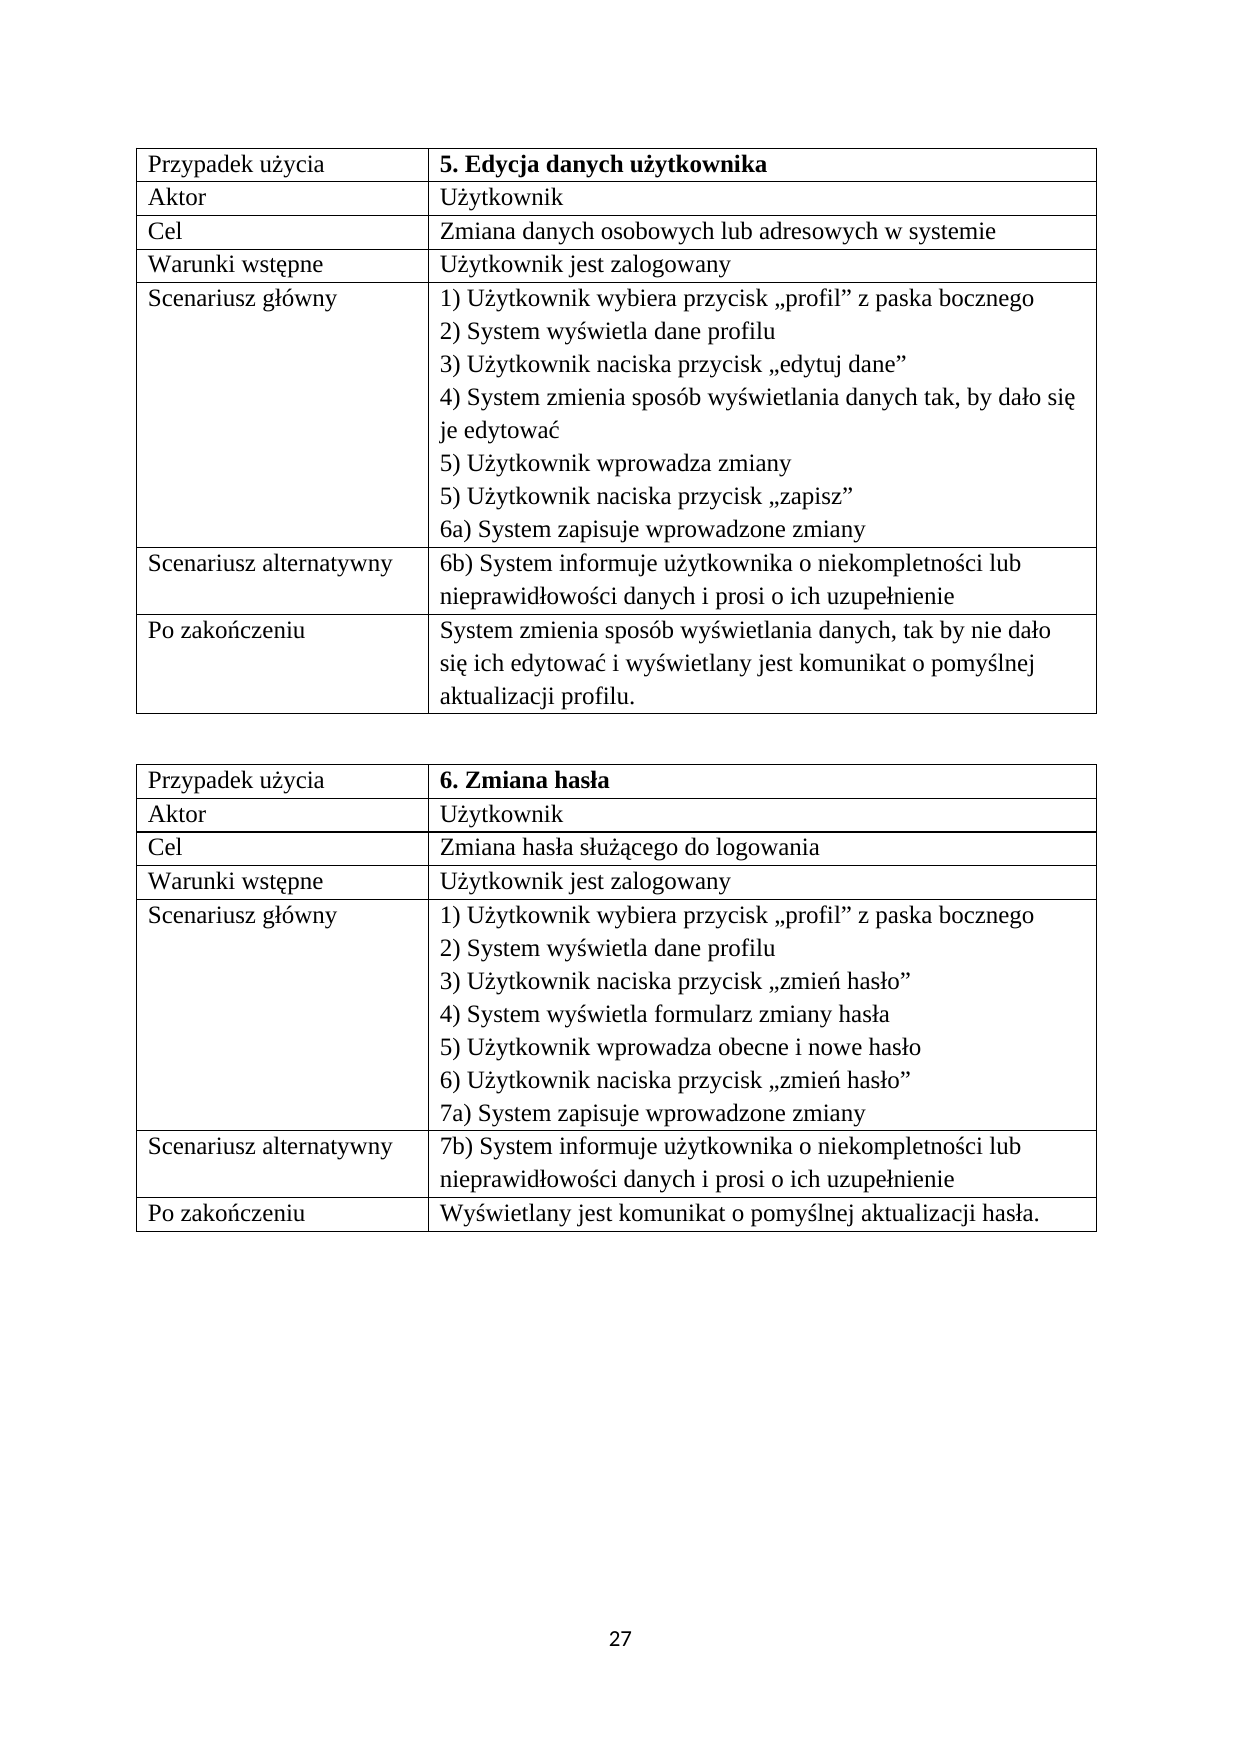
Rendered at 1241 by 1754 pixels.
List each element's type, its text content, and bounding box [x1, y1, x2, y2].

table_cell 1) Użytkownik wybiera przycisk „profil” z paska bocznego 2) System wyświetla dane profilu 3) Użytkownik naciska przycisk „zmień hasło” 4) System wyświetla formularz zmiany hasła 5) Użytkownik wprowadza obecne i nowe hasło 6) Użytkownik naciska przycisk „zmień hasło” 7a) System zapisuje wprowadzone zmiany [429, 900, 1096, 1130]
table_cell Cel [137, 833, 428, 865]
table_cell Po zakończeniu [137, 615, 428, 713]
table_cell 6b) System informuje użytkownika o niekompletności lub nieprawidłowości danych i prosi o ich uzupełnienie [429, 548, 1096, 614]
table_cell Użytkownik [429, 182, 1096, 215]
table_header Przypadek użycia [137, 149, 428, 181]
table_cell Aktor [137, 799, 428, 831]
table_header 6. Zmiana hasła [429, 765, 1096, 798]
table_cell Cel [137, 216, 428, 248]
table_cell Warunki wstępne [137, 866, 428, 899]
table_header Przypadek użycia [137, 765, 428, 798]
table_cell 7b) System informuje użytkownika o niekompletności lub nieprawidłowości danych i prosi o ich uzupełnienie [429, 1131, 1096, 1197]
table_cell Po zakończeniu [137, 1198, 428, 1231]
table_cell Scenariusz alternatywny [137, 1131, 428, 1197]
table_cell Warunki wstępne [137, 250, 428, 282]
table_cell Scenariusz główny [137, 283, 428, 547]
table_cell Użytkownik jest zalogowany [429, 250, 1096, 282]
table_cell Aktor [137, 182, 428, 215]
table_cell 1) Użytkownik wybiera przycisk „profil” z paska bocznego 2) System wyświetla dane profilu 3) Użytkownik naciska przycisk „edytuj dane” 4) System zmienia sposób wyświetlania danych tak, by dało się je edytować 5) Użytkownik wprowadza zmiany 5) Użytkownik naciska przycisk „zapisz” 6a) System zapisuje wprowadzone zmiany [429, 283, 1096, 547]
table_cell Scenariusz alternatywny [137, 548, 428, 614]
table_cell Zmiana danych osobowych lub adresowych w systemie [429, 216, 1096, 248]
table_cell Użytkownik jest zalogowany [429, 866, 1096, 899]
table_cell Zmiana hasła służącego do logowania [429, 833, 1096, 865]
table_cell Wyświetlany jest komunikat o pomyślnej aktualizacji hasła. [429, 1198, 1096, 1231]
table_cell Scenariusz główny [137, 900, 428, 1130]
table_cell System zmienia sposób wyświetlania danych, tak by nie dało się ich edytować i wyświetlany jest komunikat o pomyślnej aktualizacji profilu. [429, 615, 1096, 713]
table_cell Użytkownik [429, 799, 1096, 831]
table_header 5. Edycja danych użytkownika [429, 149, 1096, 181]
